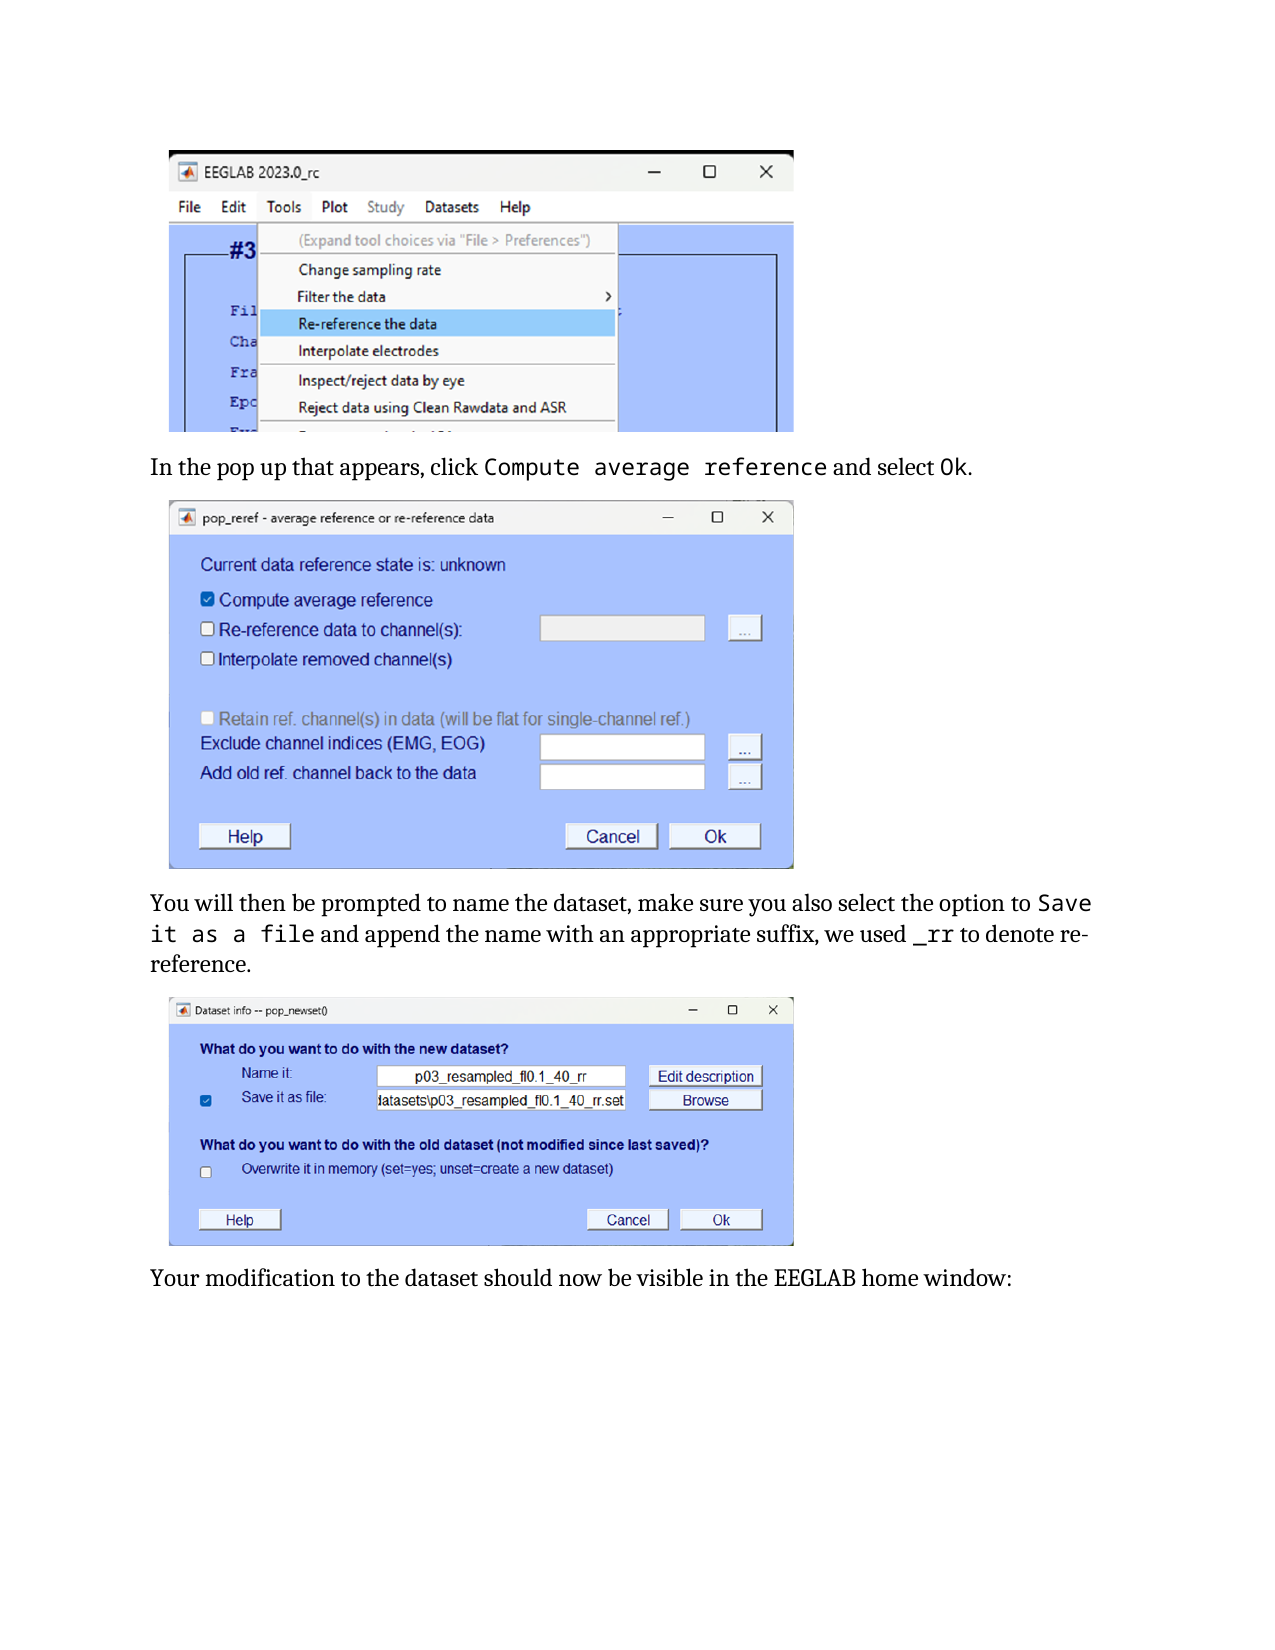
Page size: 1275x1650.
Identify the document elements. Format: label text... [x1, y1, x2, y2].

picture [168, 150, 794, 432]
text In the pop up that appears, click Compute average reference and select Ok. [150, 451, 1125, 482]
text You will then be prompted to name the dataset, make sure you also select the option to Save it as a file and append the name with an appropriate suffix, we used _rr to denote re-reference. [150, 887, 1125, 978]
picture [168, 997, 794, 1246]
text Your modification to the dataset should now be visible in the EEGLAB home window: [150, 1264, 1125, 1293]
picture [168, 500, 794, 869]
